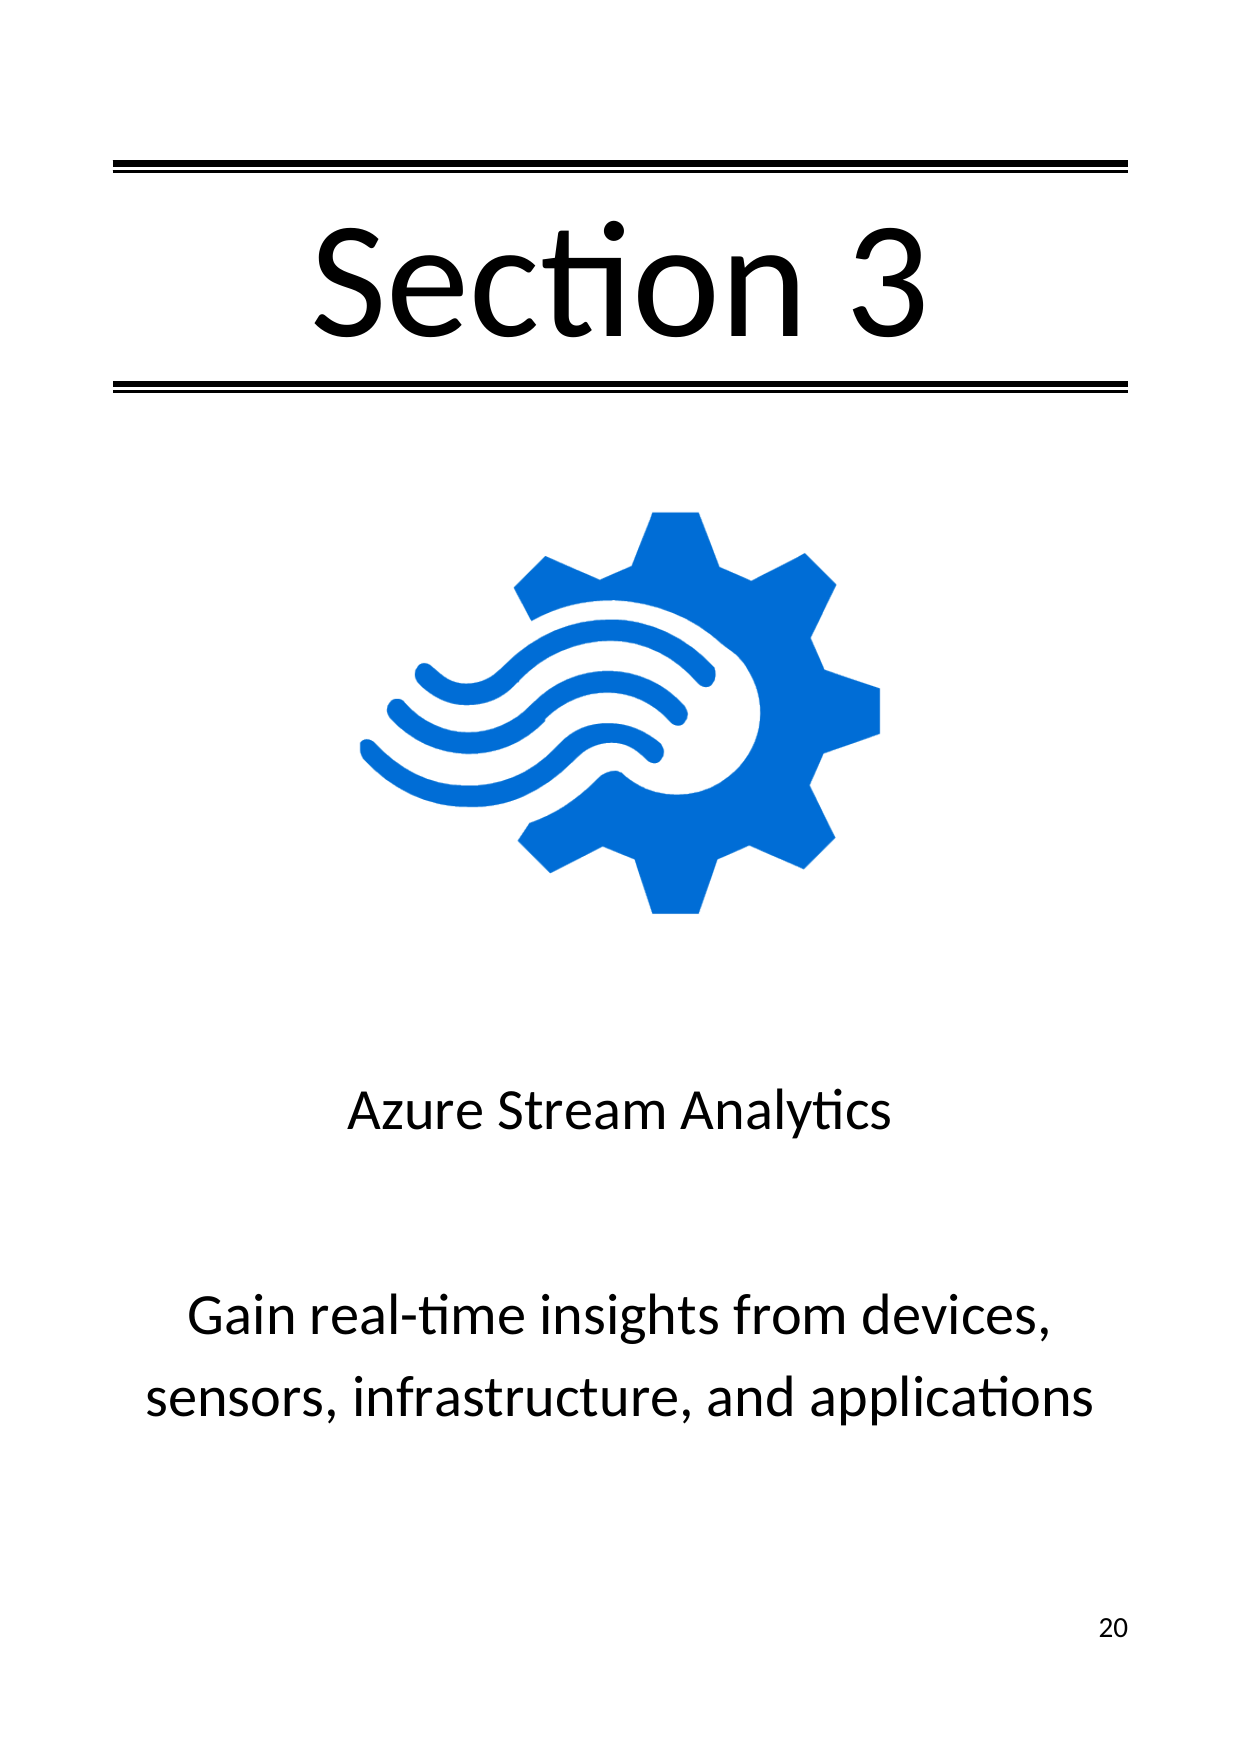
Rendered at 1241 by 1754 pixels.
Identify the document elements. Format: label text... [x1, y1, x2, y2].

text Azure Stream Analytics [112, 1073, 1128, 1144]
text Gain real-time insights from devices, sensors, infrastructure, and applications [112, 1278, 1128, 1431]
subtitle Section 3 [112, 171, 1128, 393]
picture [350, 444, 891, 985]
